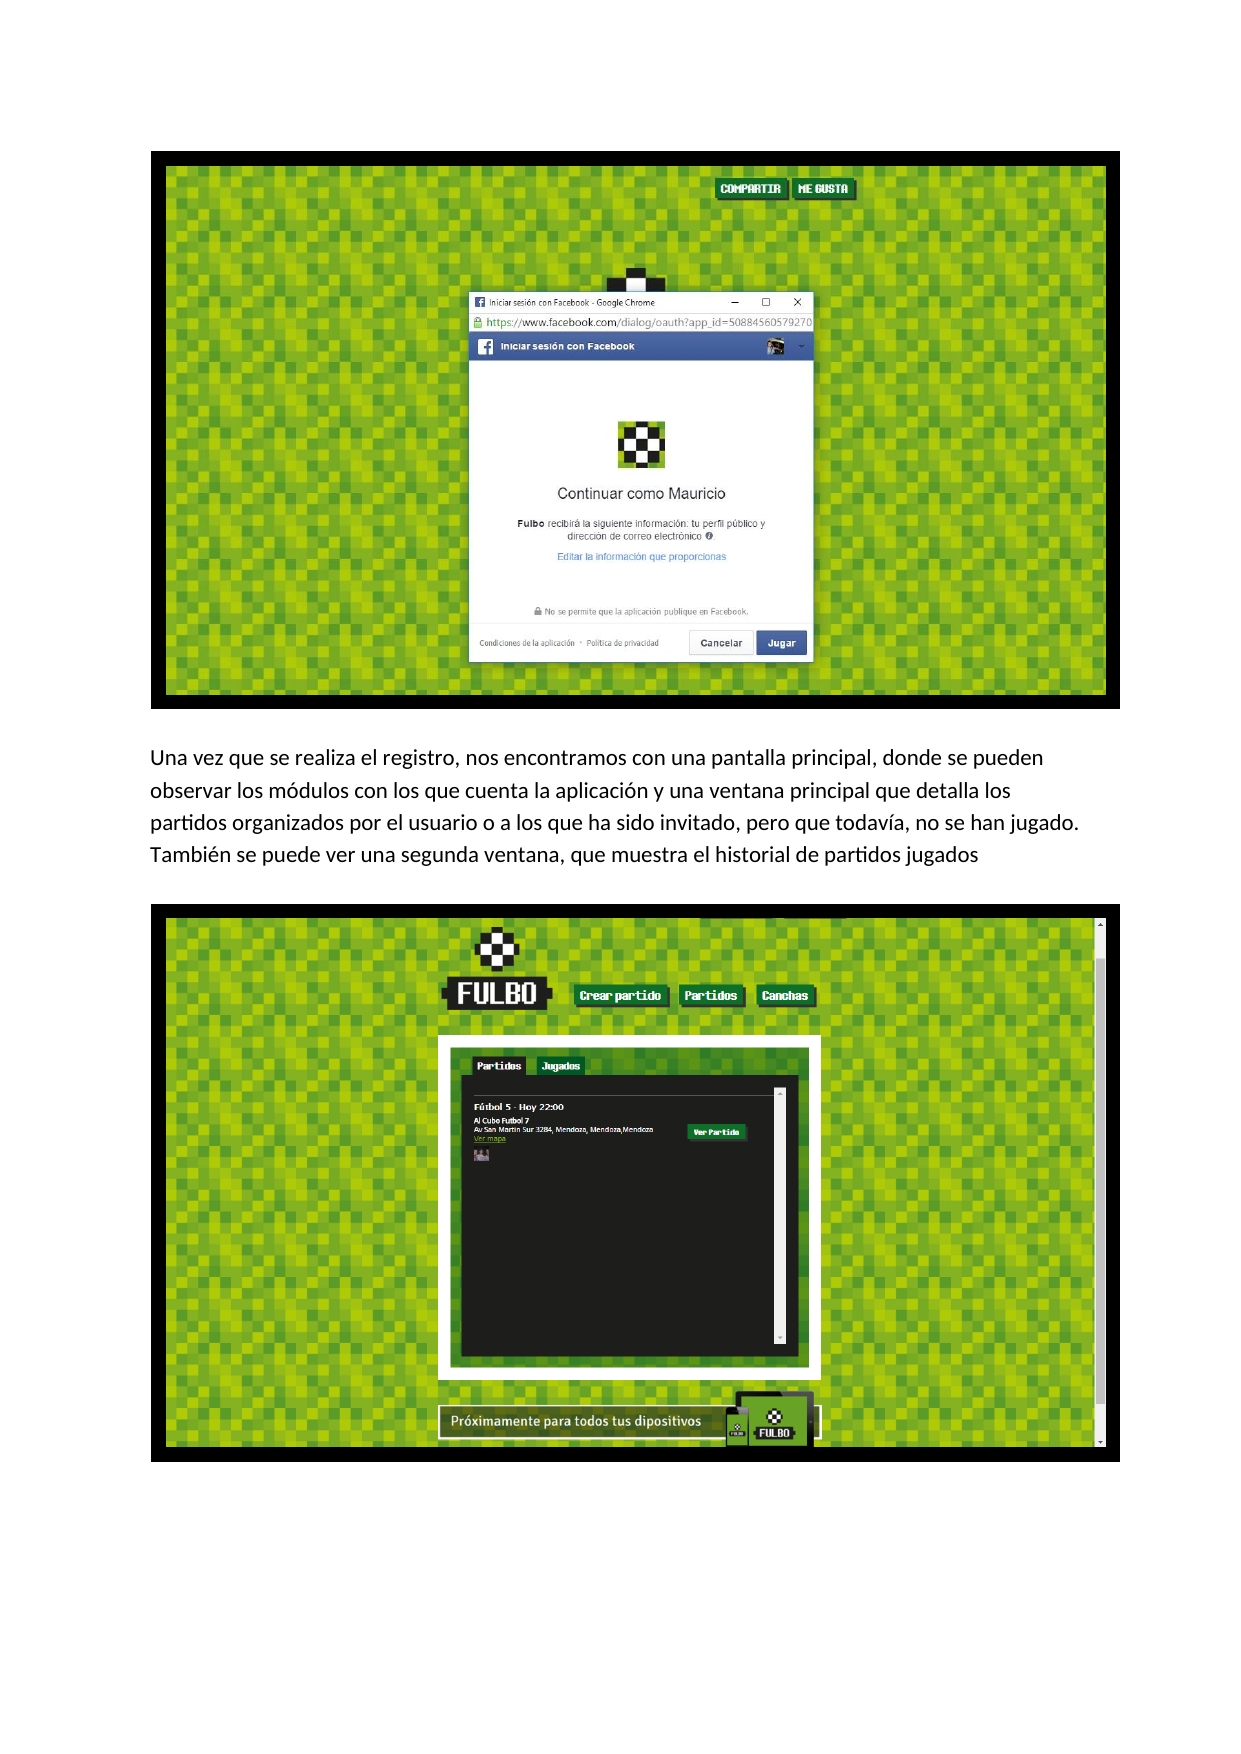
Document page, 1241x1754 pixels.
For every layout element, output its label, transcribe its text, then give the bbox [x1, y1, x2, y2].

text Una vez que se realiza el registro, nos encontramos con una pantalla principal, donde se pueden observar los módulos con los que cuenta la aplicación y una ventana principal que detalla los partidos organizados por el usuario o a los que ha sido invitado, pero que todavía, no se han jugado. También se puede ver una segunda ventana, que muestra el historial de partidos jugados [150, 743, 1090, 868]
picture [166, 166, 1106, 695]
picture [166, 918, 1106, 1447]
